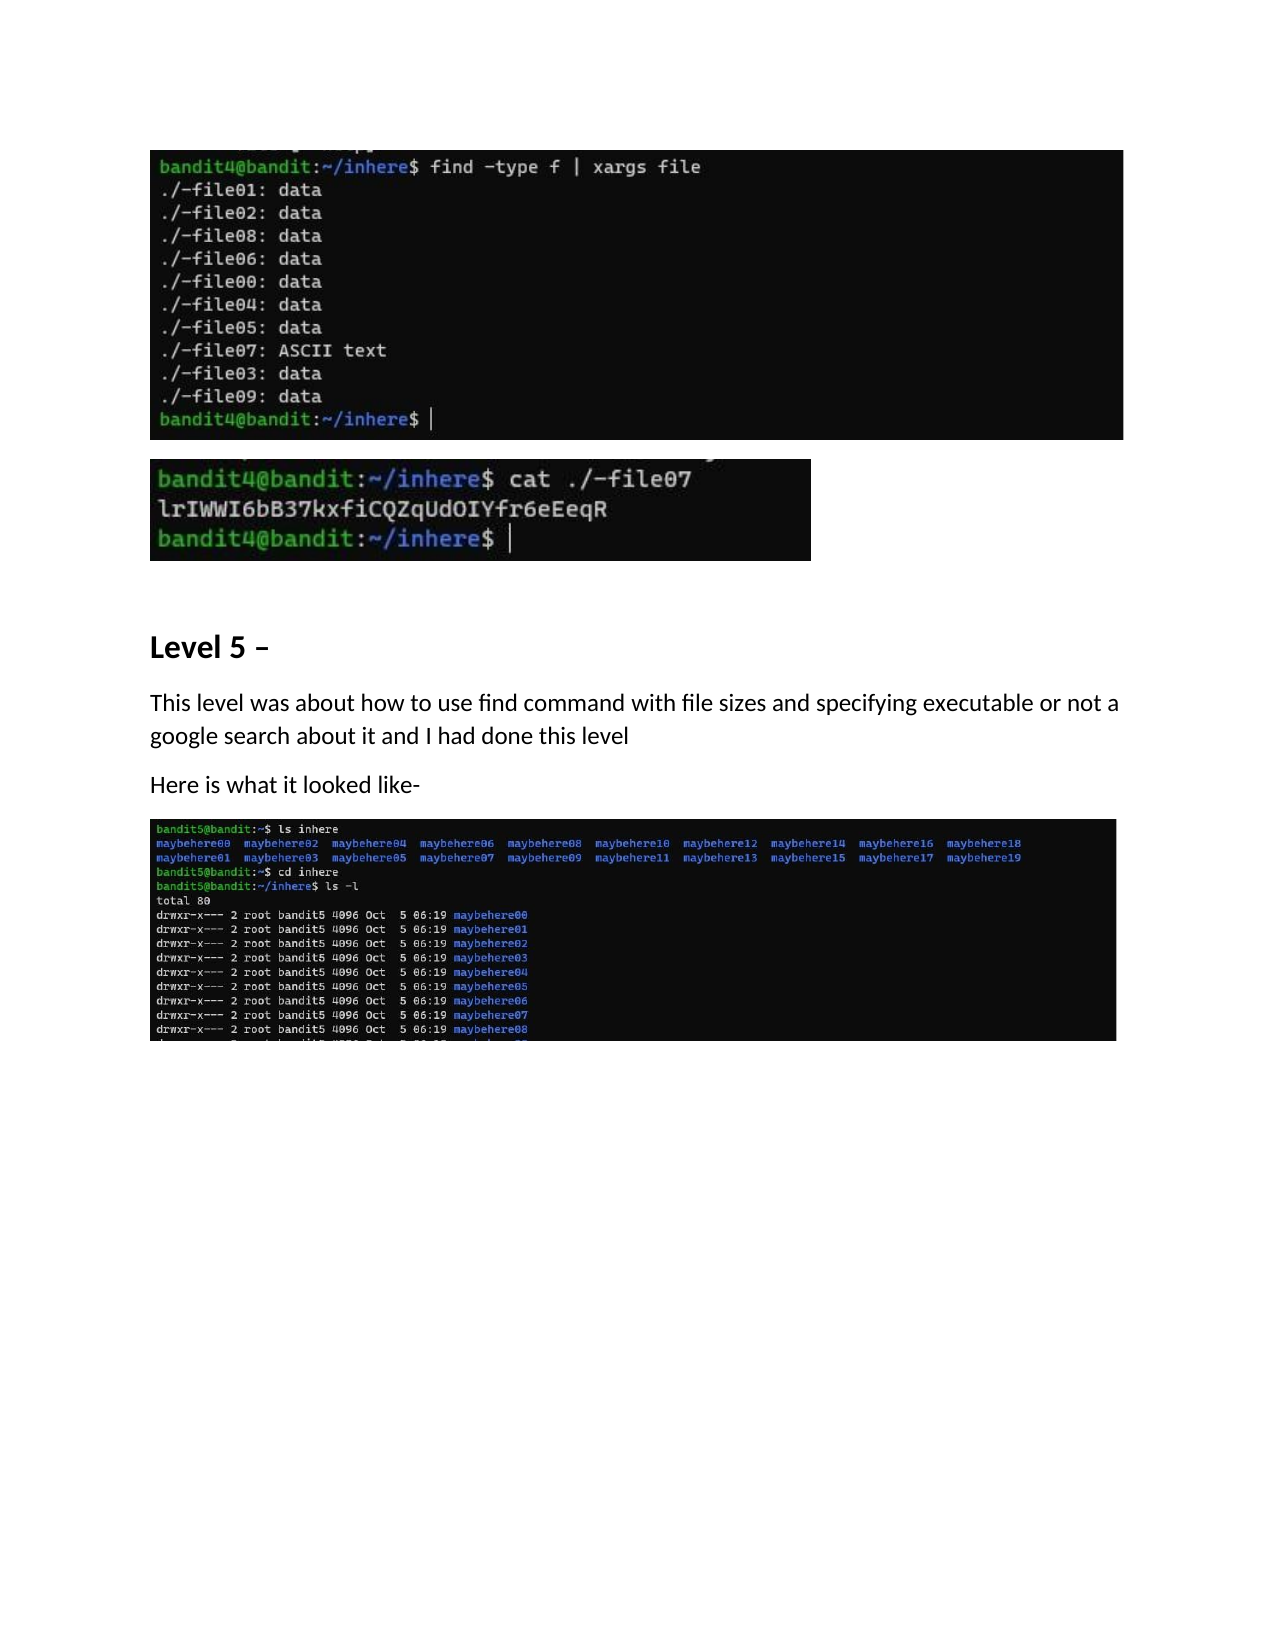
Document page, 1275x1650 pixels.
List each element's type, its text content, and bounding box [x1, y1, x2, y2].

picture [150, 819, 1117, 1041]
text This level was about how to use find command with file sizes and specifying executable or not a google search about it and I had done this level [150, 687, 1135, 750]
picture [150, 150, 1124, 440]
picture [150, 459, 811, 561]
text Here is what it looked like- [150, 769, 1135, 800]
subtitle Level 5 – [150, 627, 1135, 667]
